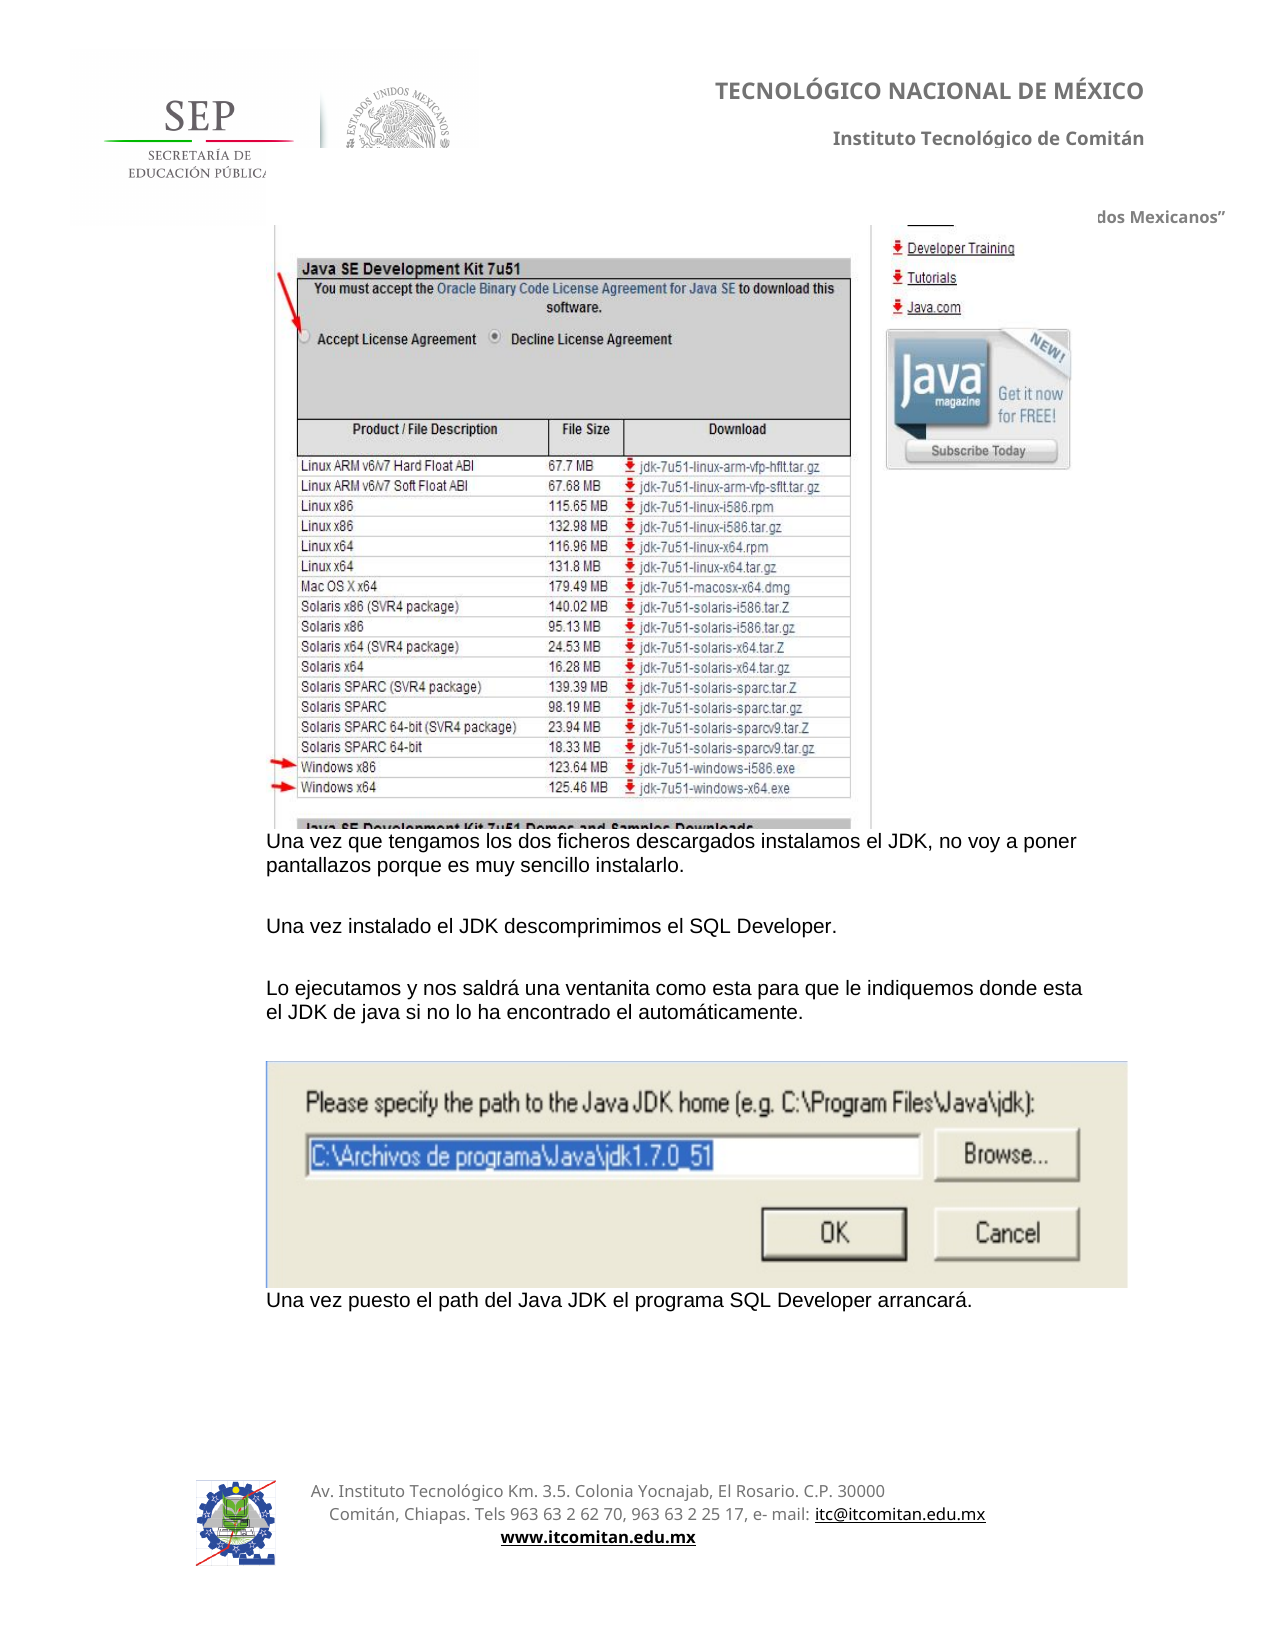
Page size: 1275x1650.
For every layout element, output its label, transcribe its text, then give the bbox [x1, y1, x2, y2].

text Lo ejecutamos y nos saldrá una ventanita como esta para que le indiquemos donde esta el JDK de java si no lo ha encontrado el automáticamente. [266, 976, 1098, 1023]
text Una vez que tengamos los dos ficheros descargados instalamos el JDK, no voy a poner pantallazos porque es muy sencillo instalarlo. [266, 829, 1098, 877]
picture [265, 1061, 1129, 1288]
picture [195, 1480, 276, 1566]
text Una vez instalado el JDK descomprimimos el SQL Developer. [266, 914, 1098, 938]
text Una vez puesto el path del Java JDK el programa SQL Developer arrancará. [266, 1288, 1098, 1311]
picture [69, 49, 1096, 829]
